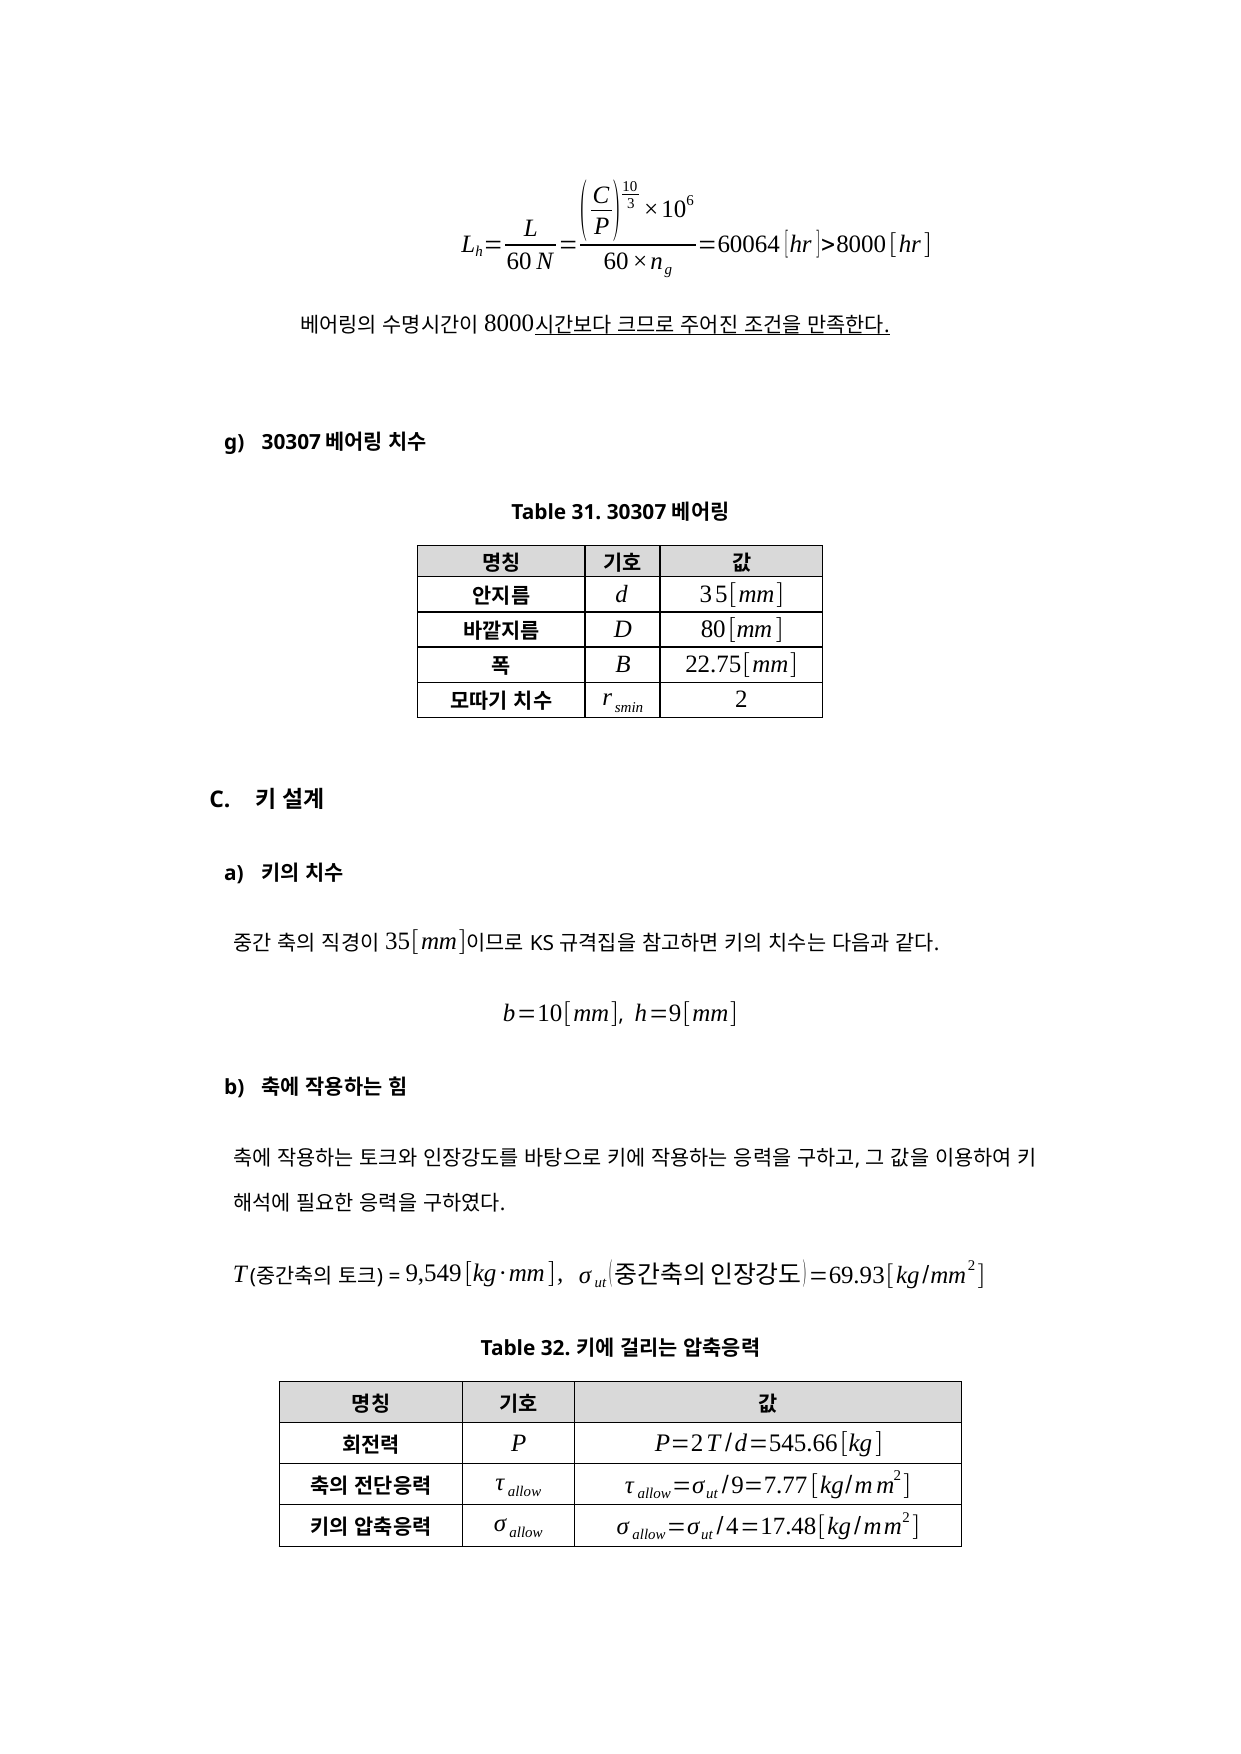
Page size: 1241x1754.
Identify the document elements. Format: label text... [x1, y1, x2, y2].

table_cell 폭 [418, 648, 584, 682]
table_cell 모따기 치수 [418, 683, 584, 717]
table_cell 키의 압축응력 [280, 1505, 462, 1546]
text 베어링의 수명시간이 시간보다 크므로 주어진 조건을 만족한다. [300, 308, 1090, 338]
list 30307베어링 치수 [224, 425, 1090, 456]
table_cell 바깥지름 [418, 613, 584, 646]
text 중간 축의 직경이 이므로 KS 규격집을 참고하면 키의 치수는 다음과 같다. [150, 927, 1090, 957]
list 축에 작용하는 힘 [224, 1070, 1090, 1101]
table_cell 축의 전단응력 [280, 1464, 462, 1504]
table_cell [575, 1423, 961, 1463]
text 축에 작용하는 토크와 인장강도를 바탕으로 키에 작용하는 응력을 구하고, 그 값을 이용하여 키 해석에 필요한 응력을 구하였다. [233, 1141, 1090, 1216]
table_header 값 [661, 546, 822, 576]
table_header 기호 [586, 546, 659, 576]
table_cell 안지름 [418, 577, 584, 611]
text Table 31. 30307 베어링 [150, 496, 1090, 526]
table_cell [661, 648, 822, 682]
table_cell 회전력 [280, 1423, 462, 1463]
table_cell [586, 613, 659, 646]
table_cell [586, 683, 659, 717]
table_cell [661, 577, 822, 611]
table_header 값 [575, 1382, 961, 1422]
table_header 명칭 [418, 546, 584, 576]
table_cell [575, 1464, 961, 1504]
text , [150, 997, 1090, 1031]
list 키의 치수 [224, 856, 1090, 887]
table_cell [463, 1423, 574, 1463]
text Table 32. 키에 걸리는 압축응력 [150, 1332, 1090, 1362]
text (중간축의 토크) = [150, 1257, 1090, 1291]
table_cell [661, 613, 822, 646]
table_cell [661, 683, 822, 717]
table_cell [575, 1505, 961, 1546]
table_cell [463, 1464, 574, 1504]
list 키 설계 [209, 781, 1090, 814]
table_cell [586, 577, 659, 611]
table_header 명칭 [280, 1382, 462, 1422]
table_header 기호 [463, 1382, 574, 1422]
table_cell [463, 1505, 574, 1546]
table_cell [586, 648, 659, 682]
